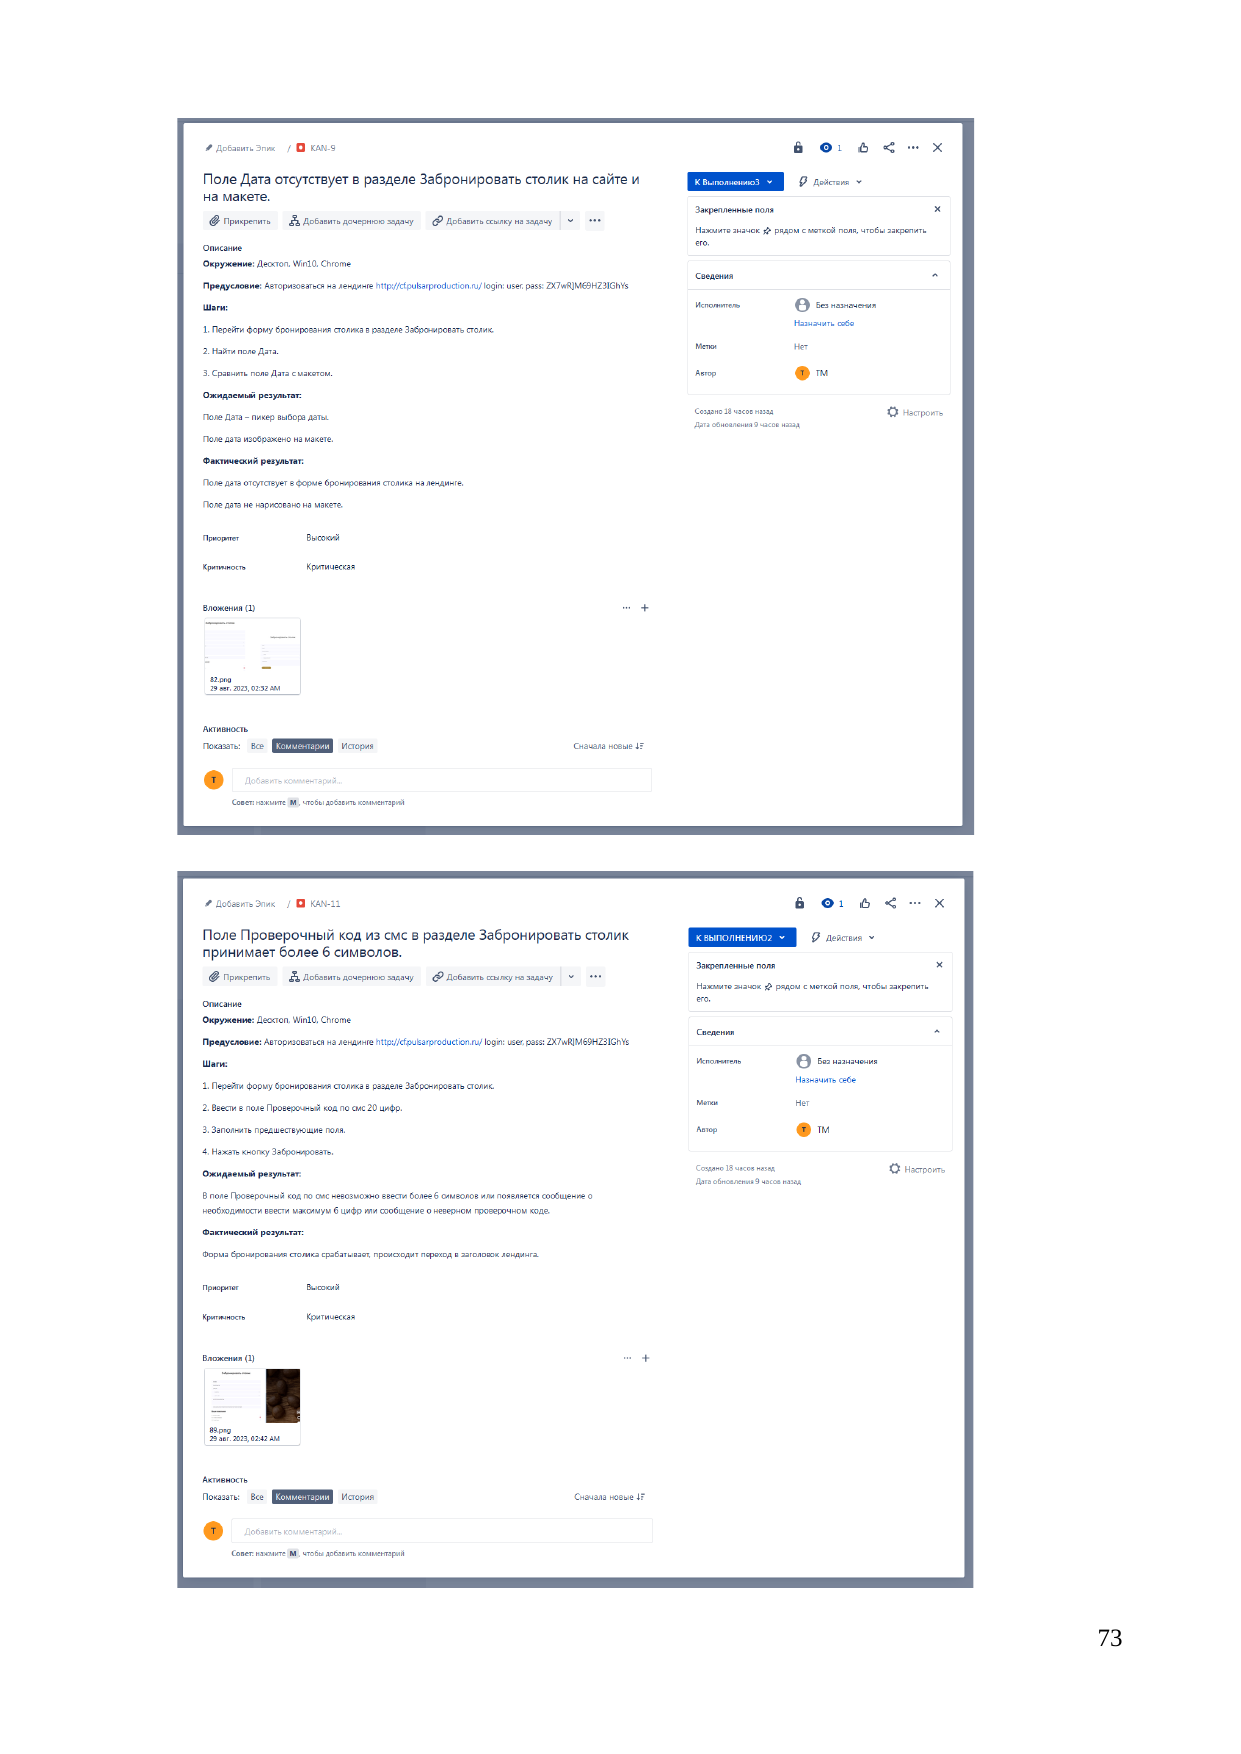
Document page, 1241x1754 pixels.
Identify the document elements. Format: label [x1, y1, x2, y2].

picture [177, 118, 975, 835]
picture [177, 871, 974, 1588]
